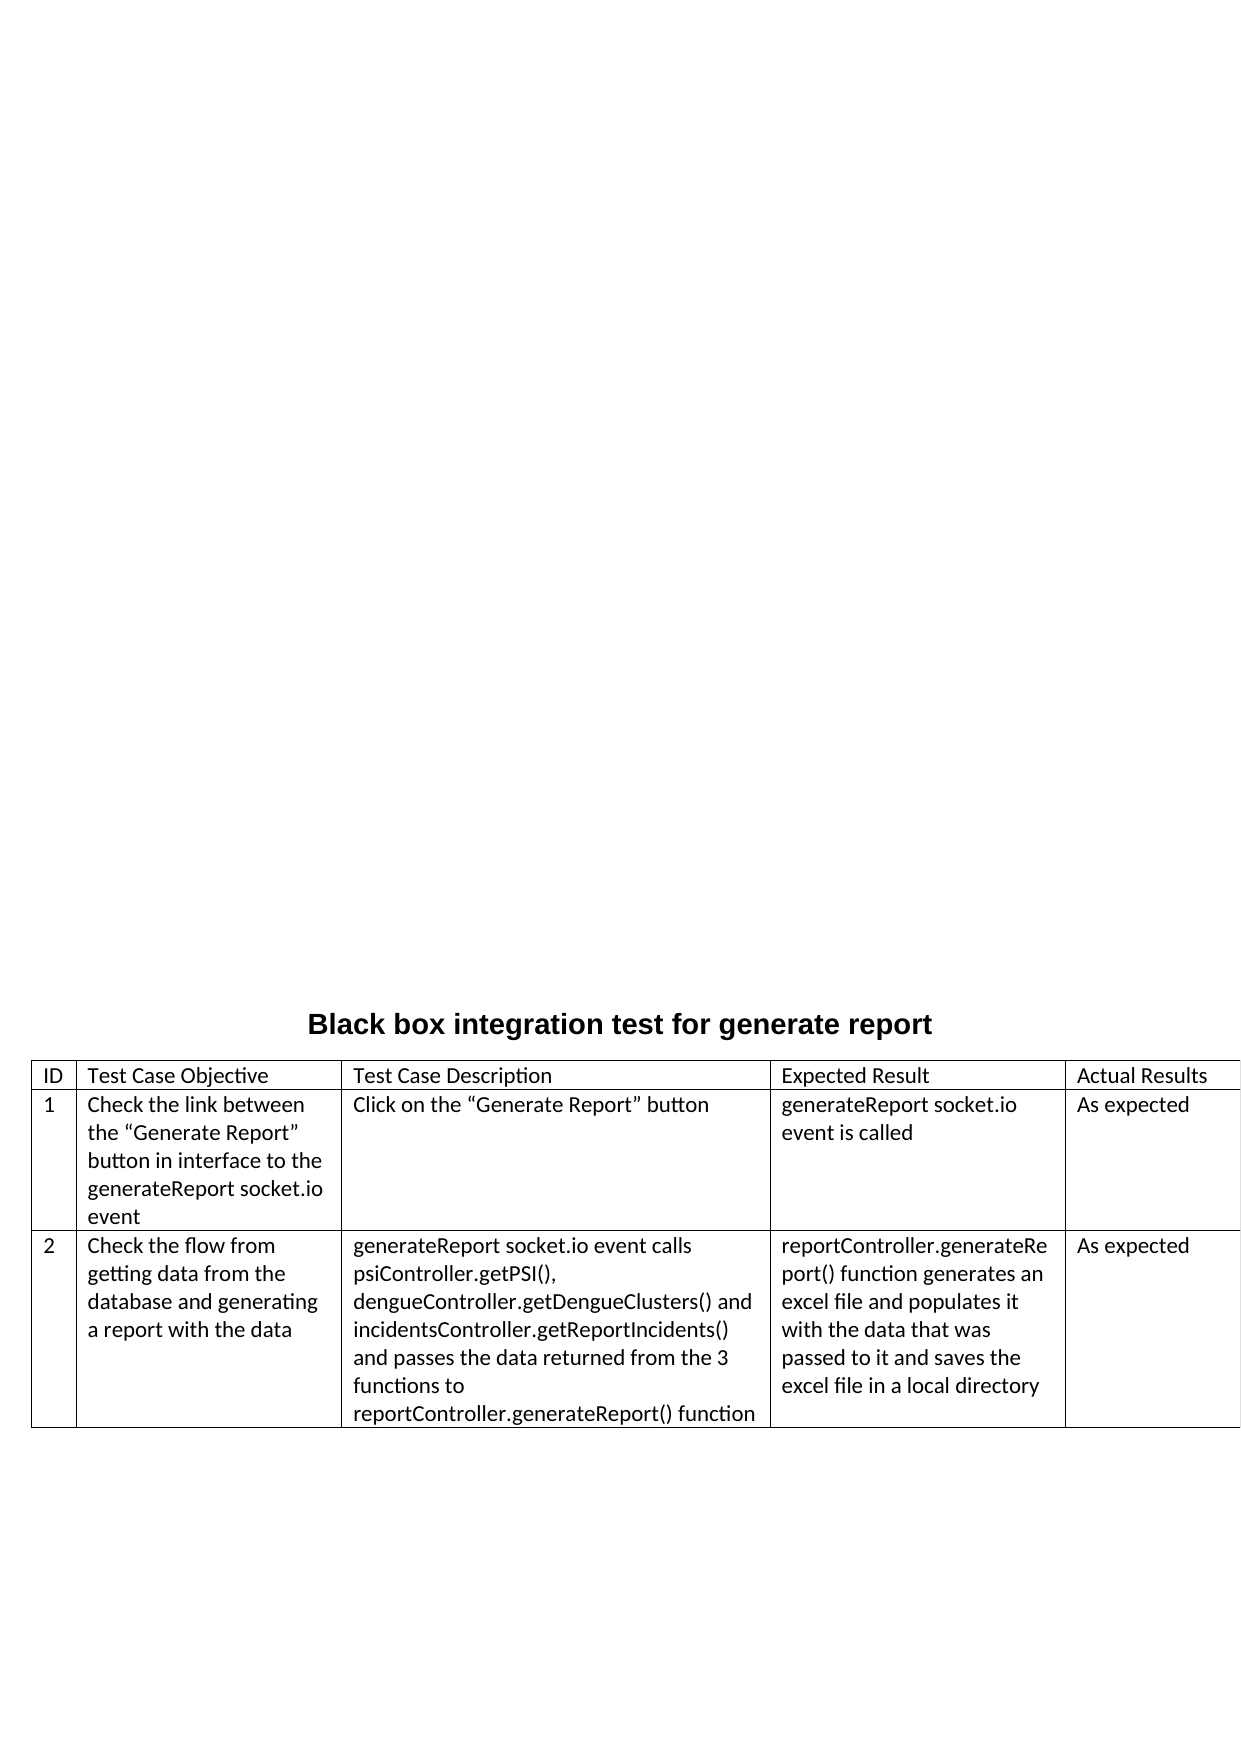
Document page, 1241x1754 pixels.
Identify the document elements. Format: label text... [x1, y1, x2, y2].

table_cell generateReport socket.io event is called [771, 1090, 1065, 1230]
text Black box integration test for generate report [150, 1007, 1090, 1041]
table_cell 1 [32, 1090, 76, 1230]
table_cell As expected [1066, 1090, 1240, 1230]
table_header Test Case Description [342, 1061, 770, 1089]
table_cell generateReport socket.io event calls psiController.getPSI(), dengueController.getDengueClusters() and incidentsController.getReportIncidents() and passes the data returned from the 3 functions to reportController.generateReport() function [342, 1231, 770, 1427]
table_header Test Case Objective [77, 1061, 341, 1089]
table_cell Check the flow from getting data from the database and generating a report with the data [77, 1231, 341, 1427]
table_cell Check the link between the “Generate Report” button in interface to the generateReport socket.io event [77, 1090, 341, 1230]
table_cell Click on the “Generate Report” button [342, 1090, 770, 1230]
table_header ID [32, 1061, 76, 1089]
table_cell As expected [1066, 1231, 1240, 1427]
table_cell reportController.generateReport() function generates an excel file and populates it with the data that was passed to it and saves the excel file in a local directory [771, 1231, 1065, 1427]
table_cell 2 [32, 1231, 76, 1427]
table_header Actual Results [1066, 1061, 1240, 1089]
table_header Expected Result [771, 1061, 1065, 1089]
